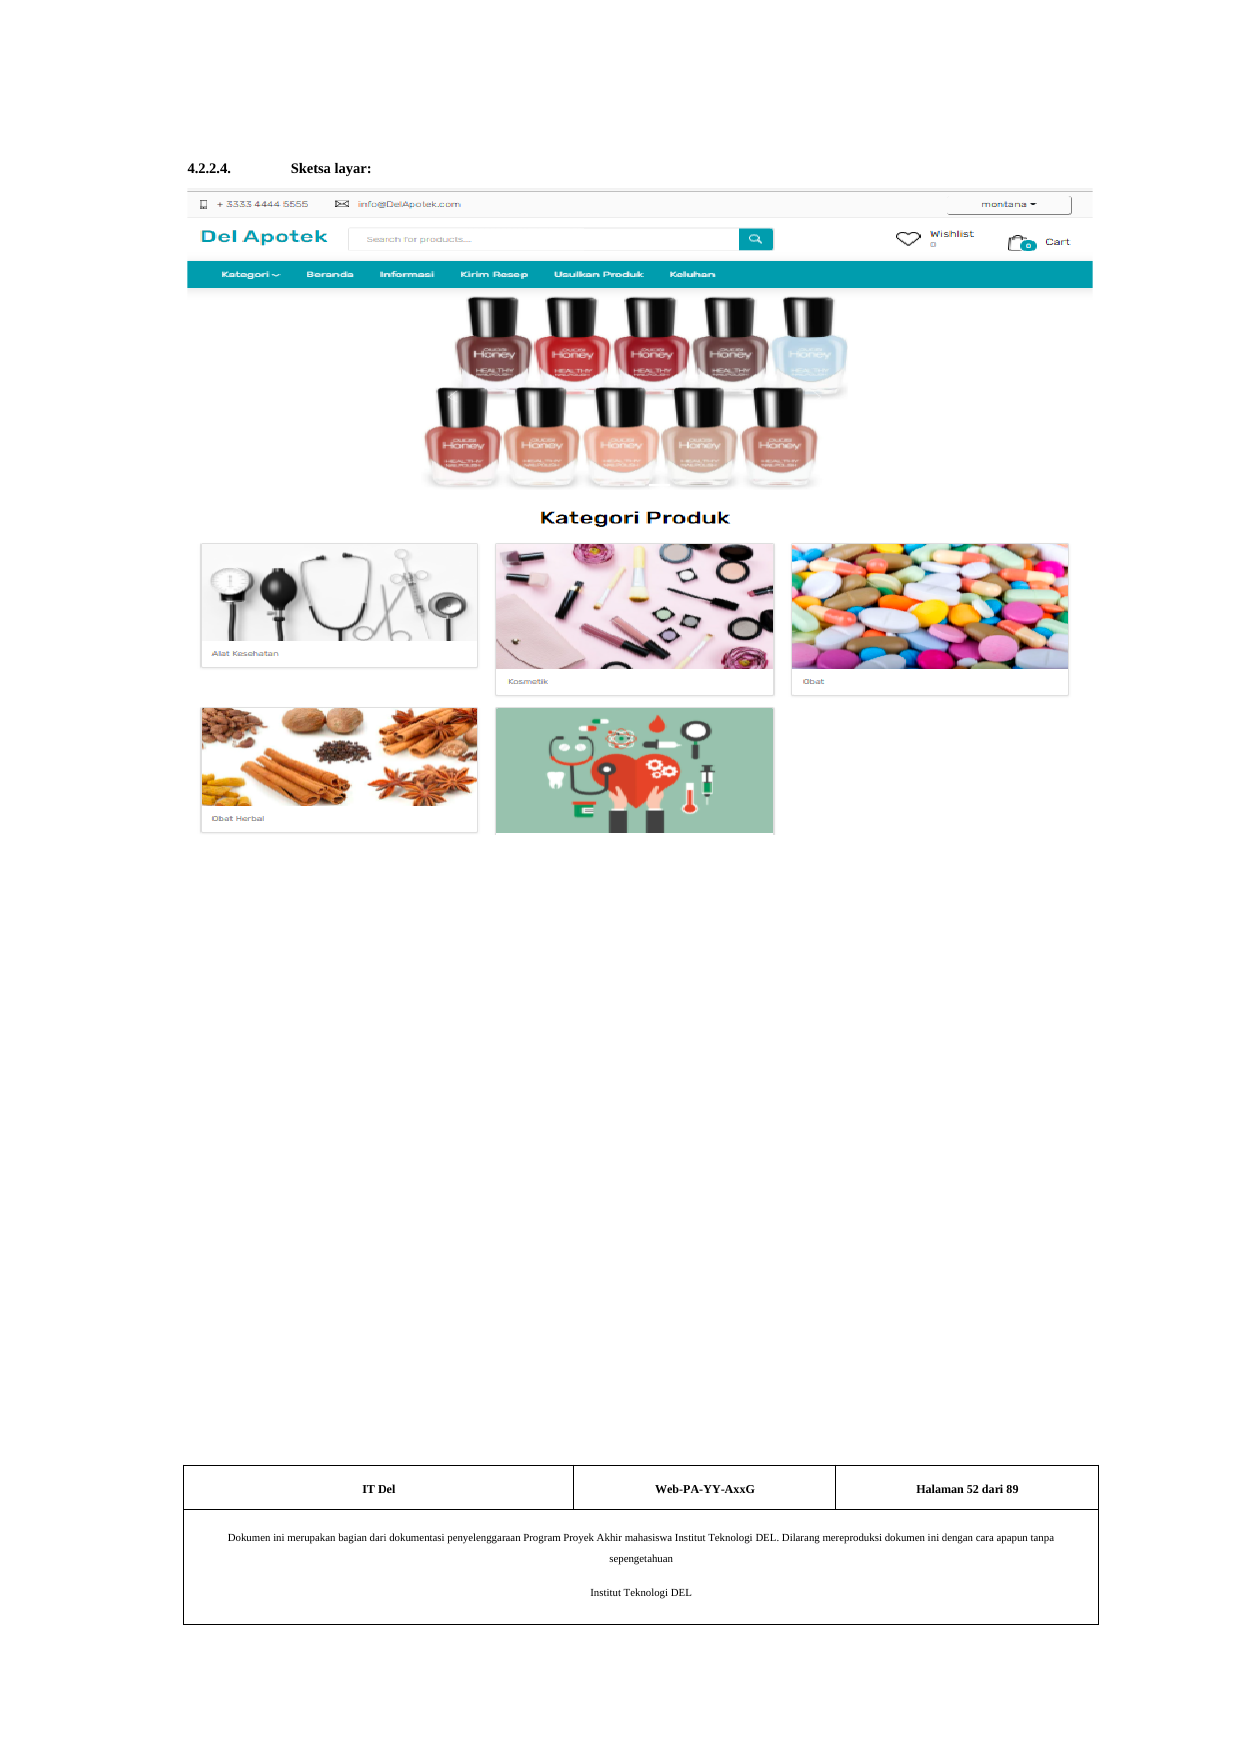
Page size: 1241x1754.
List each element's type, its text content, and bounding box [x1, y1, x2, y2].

picture [187, 188, 1093, 835]
subtitle Sketsa layar: [187, 148, 1092, 176]
